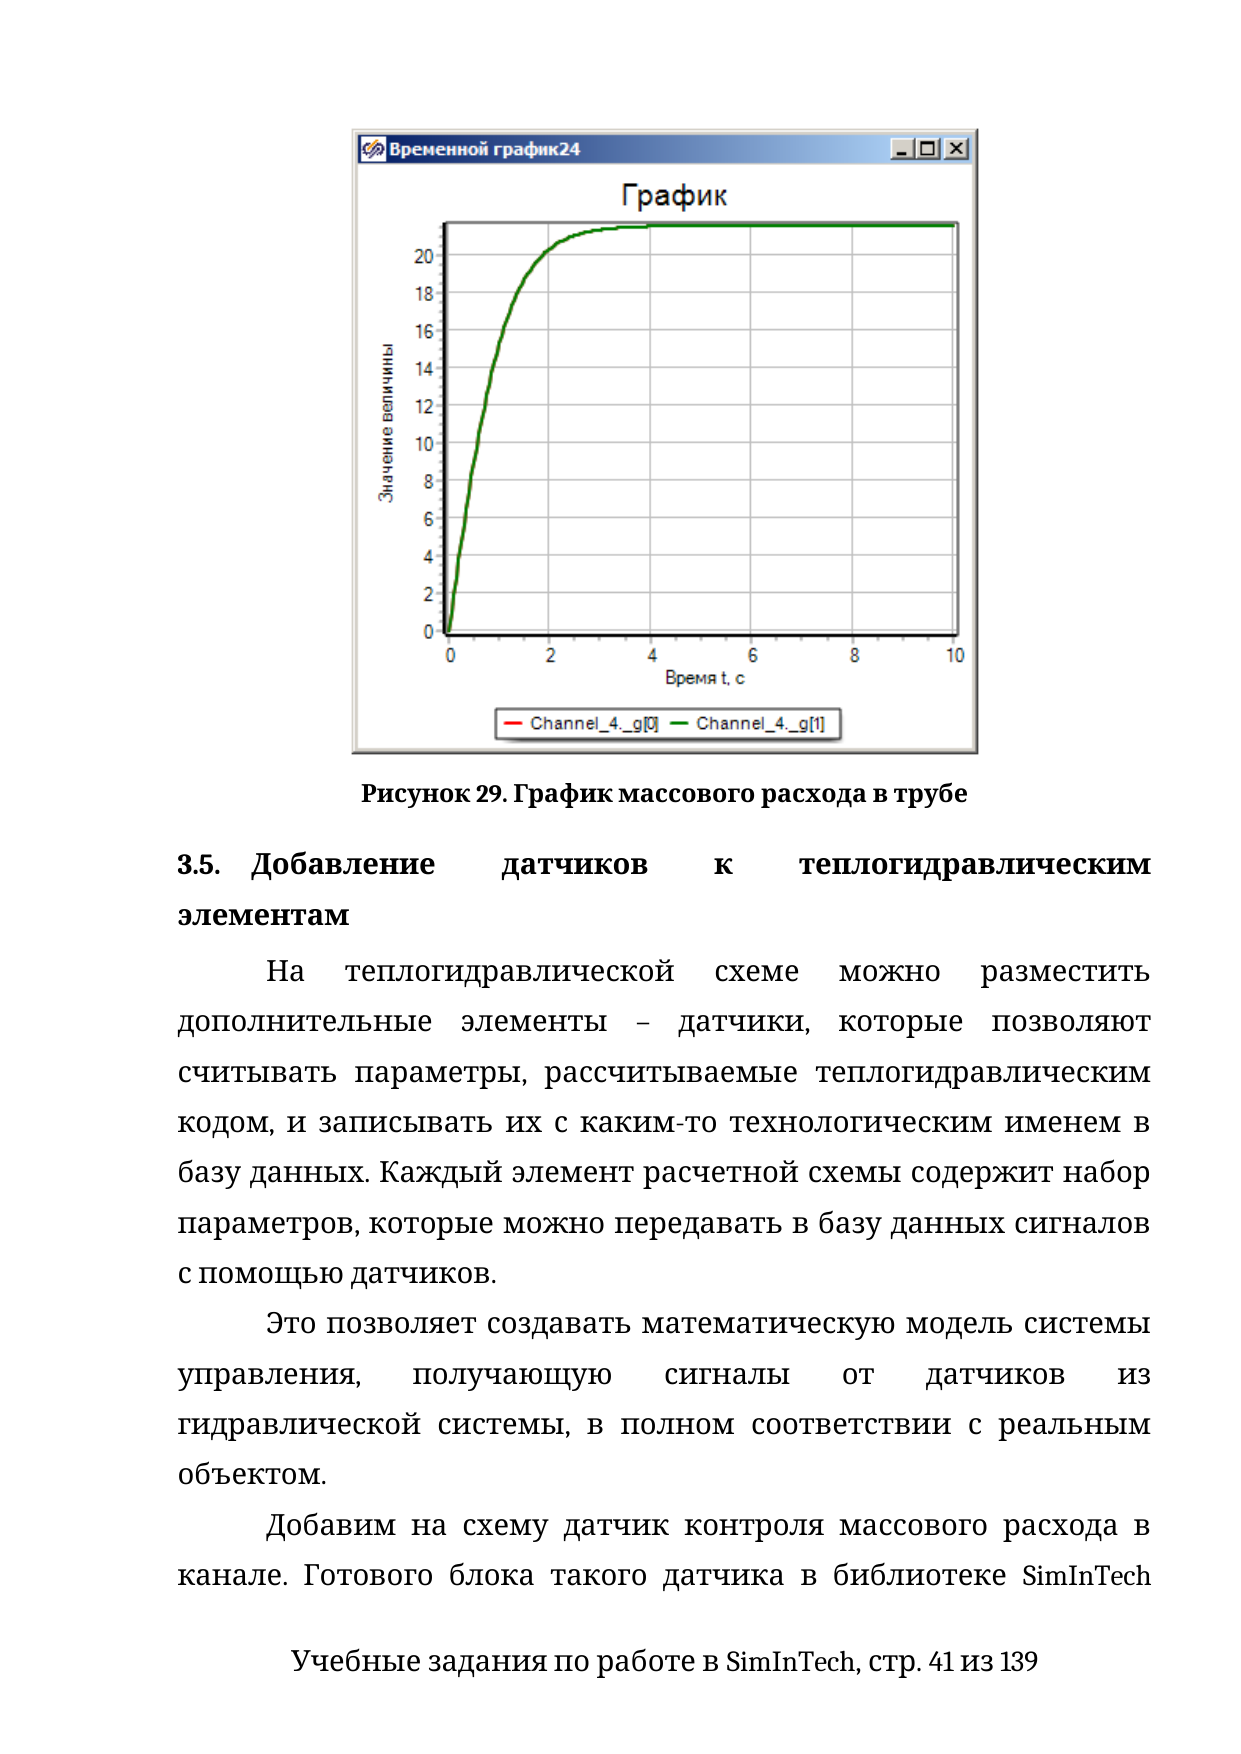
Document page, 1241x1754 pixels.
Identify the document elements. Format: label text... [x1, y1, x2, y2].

picture [341, 118, 988, 764]
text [177, 1509, 1152, 1593]
text Это позволяет создавать математическую модель системы управления, получающую сигналы от датчиков из гидравлической системы, в полном соответствии с реальным объектом. [177, 1307, 1152, 1492]
text На теплогидравлической схеме можно разместить дополнительные элементы – датчики, которые позволяют считывать параметры, рассчитываемые теплогидравлическим кодом, и записывать их с каким-то технологическим именем в базу данных. Каждый элемент расчетной схемы содержит набор параметров, которые можно передавать в базу данных сигналов с помощью датчиков. [177, 955, 1152, 1291]
subtitle Добавление датчиков к теплогидравлическим элементам [177, 848, 1152, 932]
